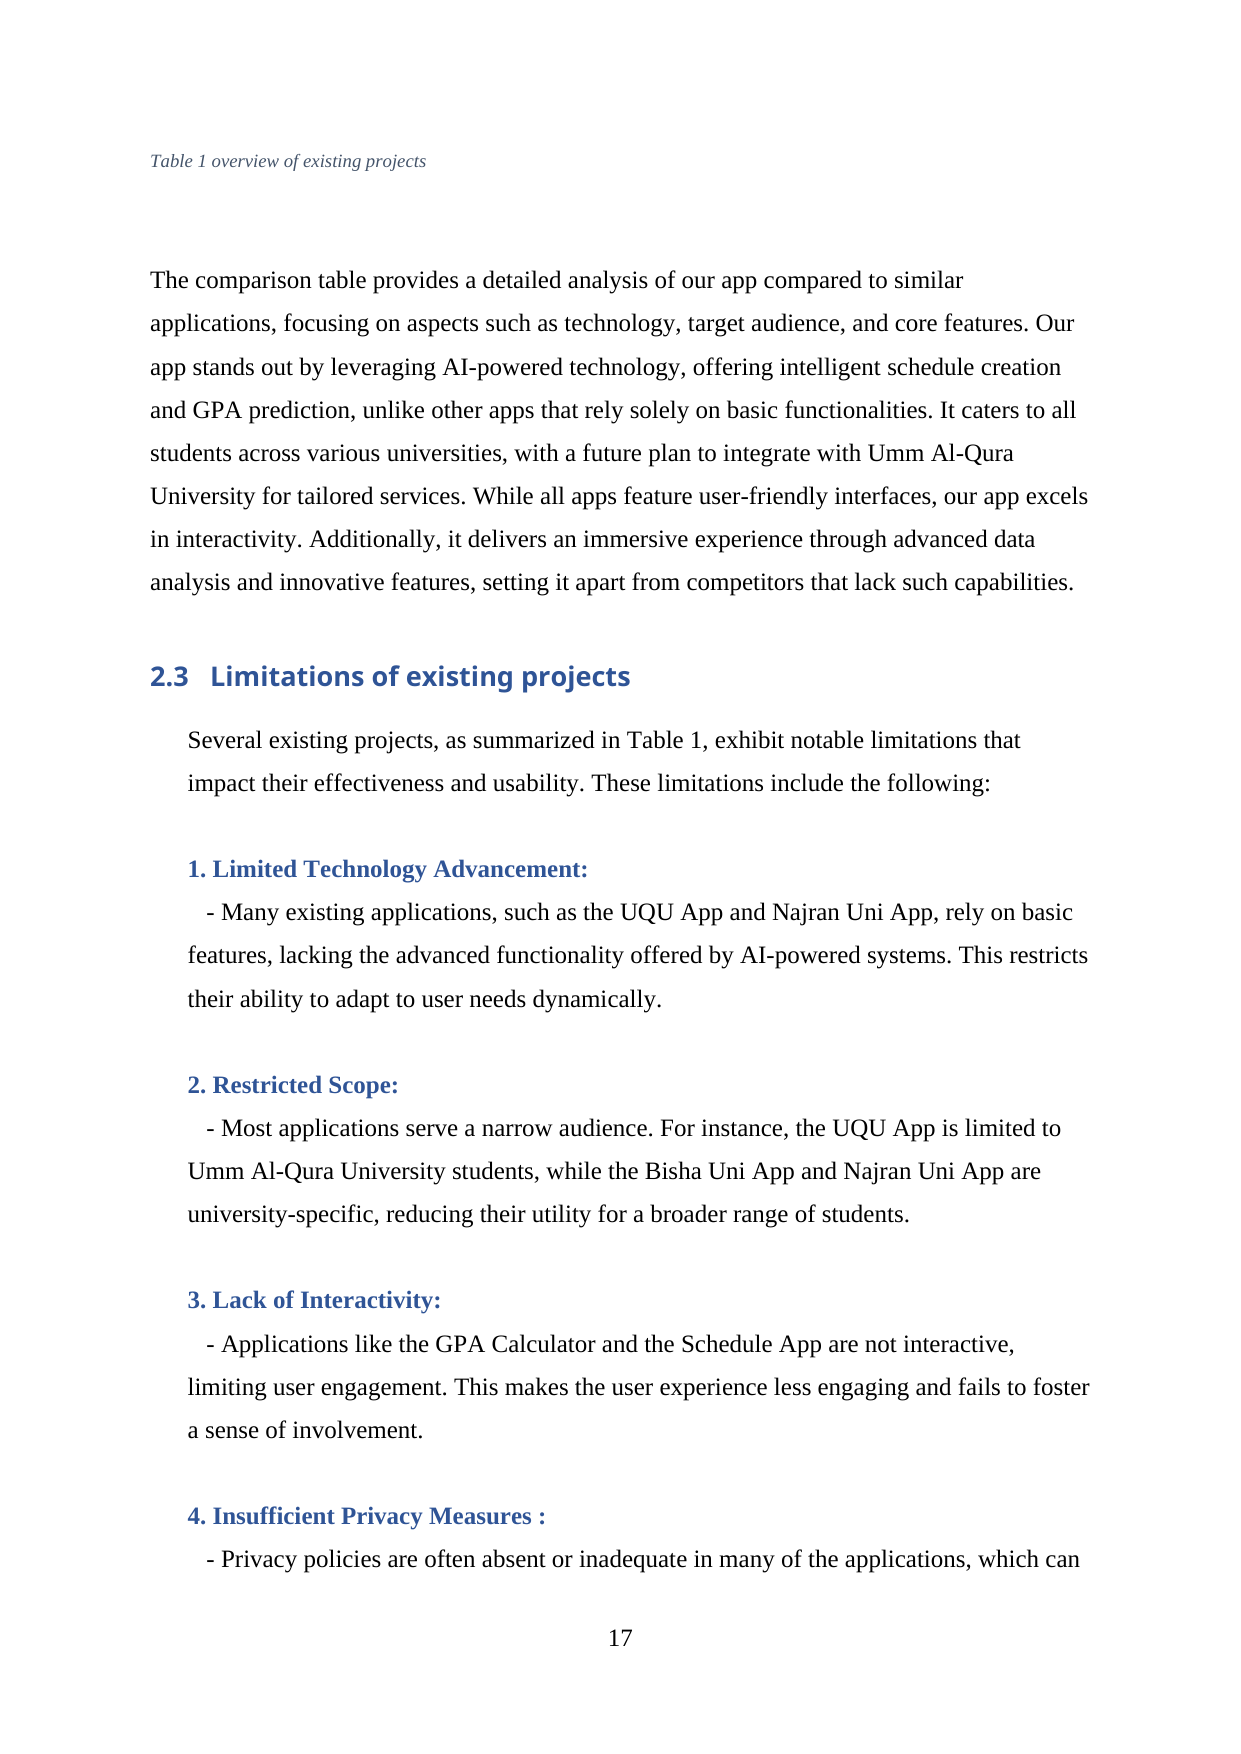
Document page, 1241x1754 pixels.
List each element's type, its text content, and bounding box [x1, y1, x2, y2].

text The comparison table provides a detailed analysis of our app compared to similar applications, focusing on aspects such as technology, target audience, and core features. Our app stands out by leveraging AI-powered technology, offering intelligent schedule creation and GPA prediction, unlike other apps that rely solely on basic functionalities. It caters to all students across various universities, with a future plan to integrate with Umm Al-Qura University for tailored services. While all apps feature user-friendly interfaces, our app excels in interactivity. Additionally, it delivers an immersive experience through advanced data analysis and innovative features, setting it apart from competitors that lack such capabilities. [150, 265, 1090, 596]
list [187, 854, 1090, 1573]
list Several existing projects, as summarized in Table 1, exhibit notable limitations that impact their effectiveness and usability. These limitations include the following: [187, 725, 1090, 797]
subtitle Limitations of existing projects [150, 658, 1090, 694]
